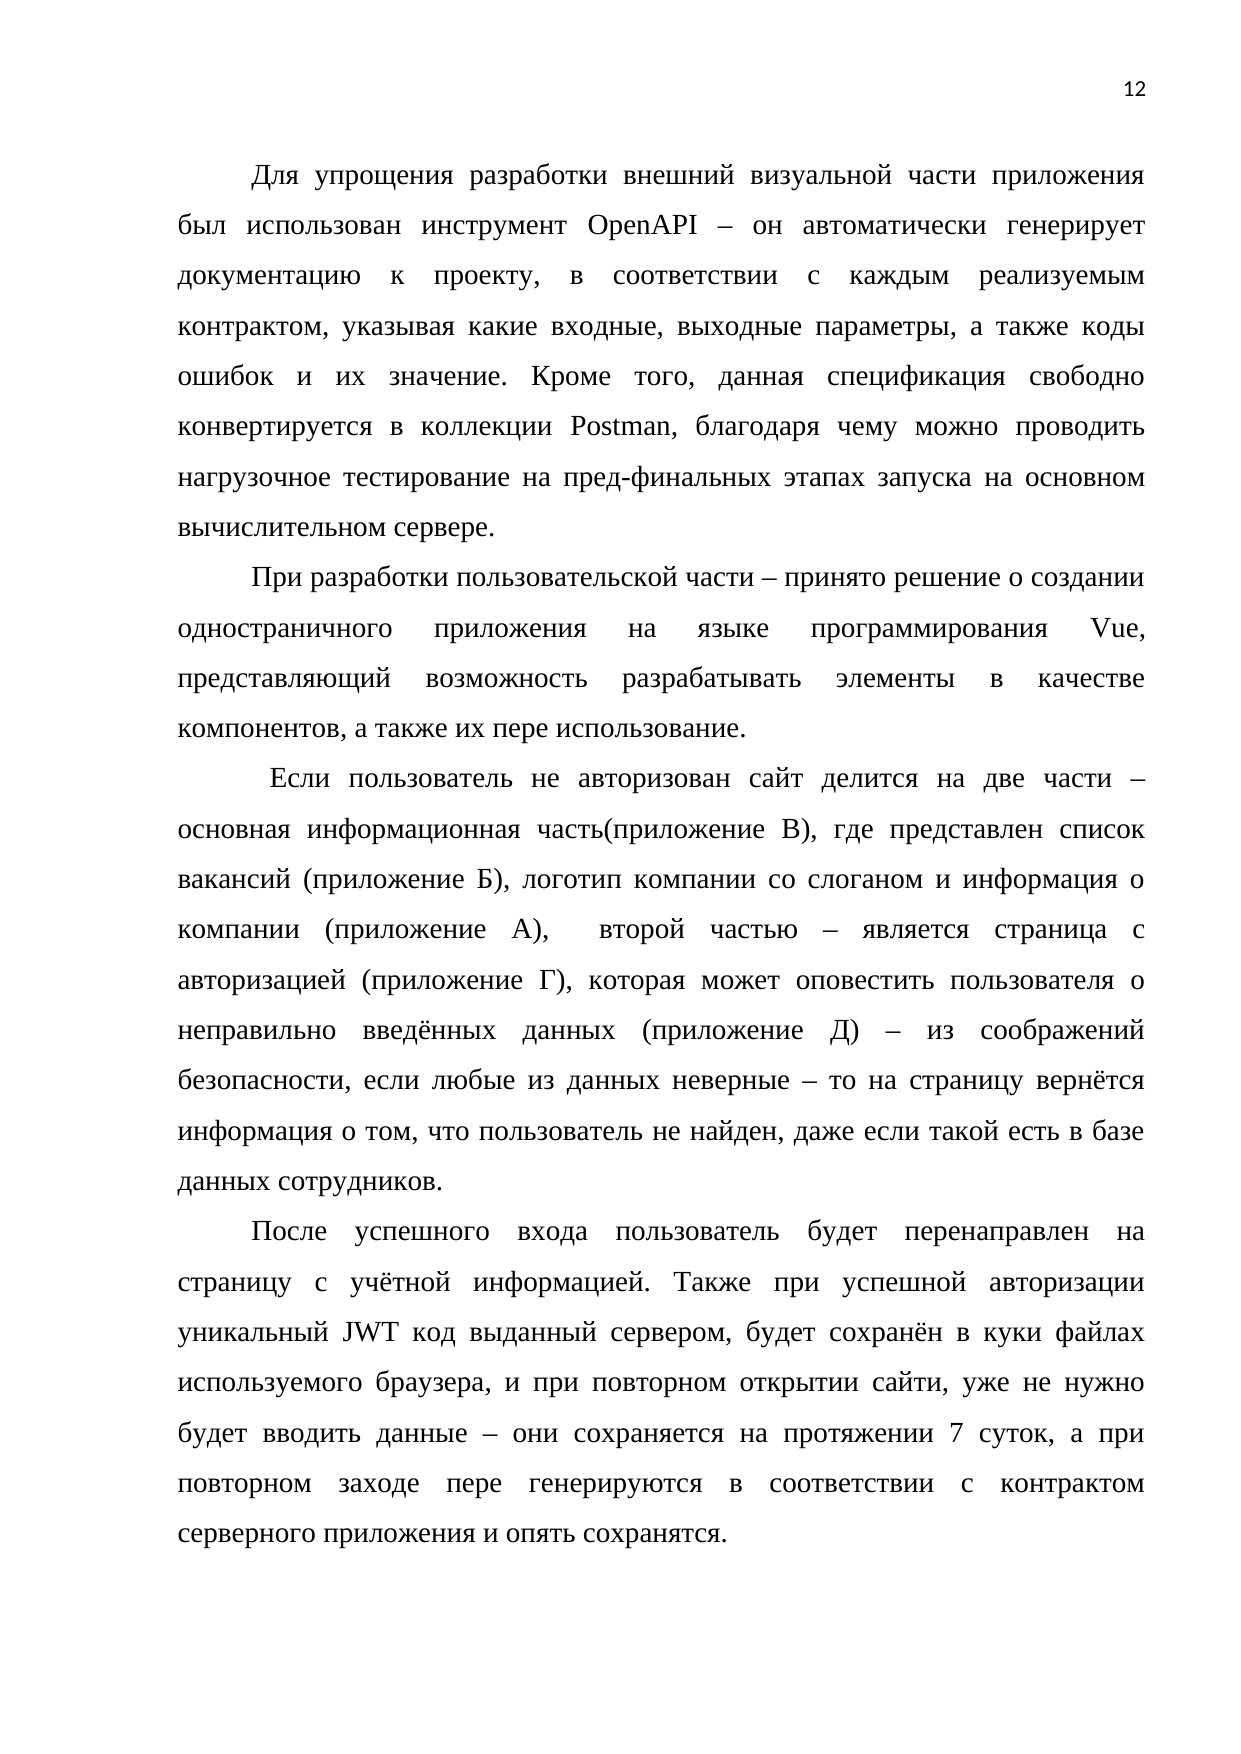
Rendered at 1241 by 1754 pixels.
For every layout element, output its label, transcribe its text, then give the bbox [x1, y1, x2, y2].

text Если пользователь не авторизован сайт делится на две части – основная информационная часть(приложение В), где представлен список вакансий (приложение Б), логотип компании со слоганом и информация о компании (приложение А), второй частью – является страница с авторизацией (приложение Г), которая может оповестить пользователя о неправильно введённых данных (приложение Д) – из соображений безопасности, если любые из данных неверные – то на страницу вернётся информация о том, что пользователь не найден, даже если такой есть в базе данных сотрудников. [177, 761, 1146, 1197]
text При разработки пользовательской части – принято решение о создании одностраничного приложения на языке программирования Vue, представляющий возможность разрабатывать элементы в качестве компонентов, а также их пере использование. [177, 559, 1146, 744]
text После успешного входа пользователь будет перенаправлен на страницу с учётной информацией. Также при успешной авторизации уникальный JWT код выданный сервером, будет сохранён в куки файлах используемого браузера, и при повторном открытии сайти, уже не нужно будет вводить данные – они сохраняется на протяжении 7 суток, а при повторном заходе пере генерируются в соответствии с контрактом серверного приложения и опять сохранятся. [177, 1213, 1146, 1549]
text Для упрощения разработки внешний визуальной части приложения был использован инструмент OpenAPI – он автоматически генерирует документацию к проекту, в соответствии с каждым реализуемым контрактом, указывая какие входные, выходные параметры, а также коды ошибок и их значение. Кроме того, данная спецификация свободно конвертируется в коллекции Postman, благодаря чему можно проводить нагрузочное тестирование на пред-финальных этапах запуска на основном вычислительном сервере. [177, 157, 1146, 543]
